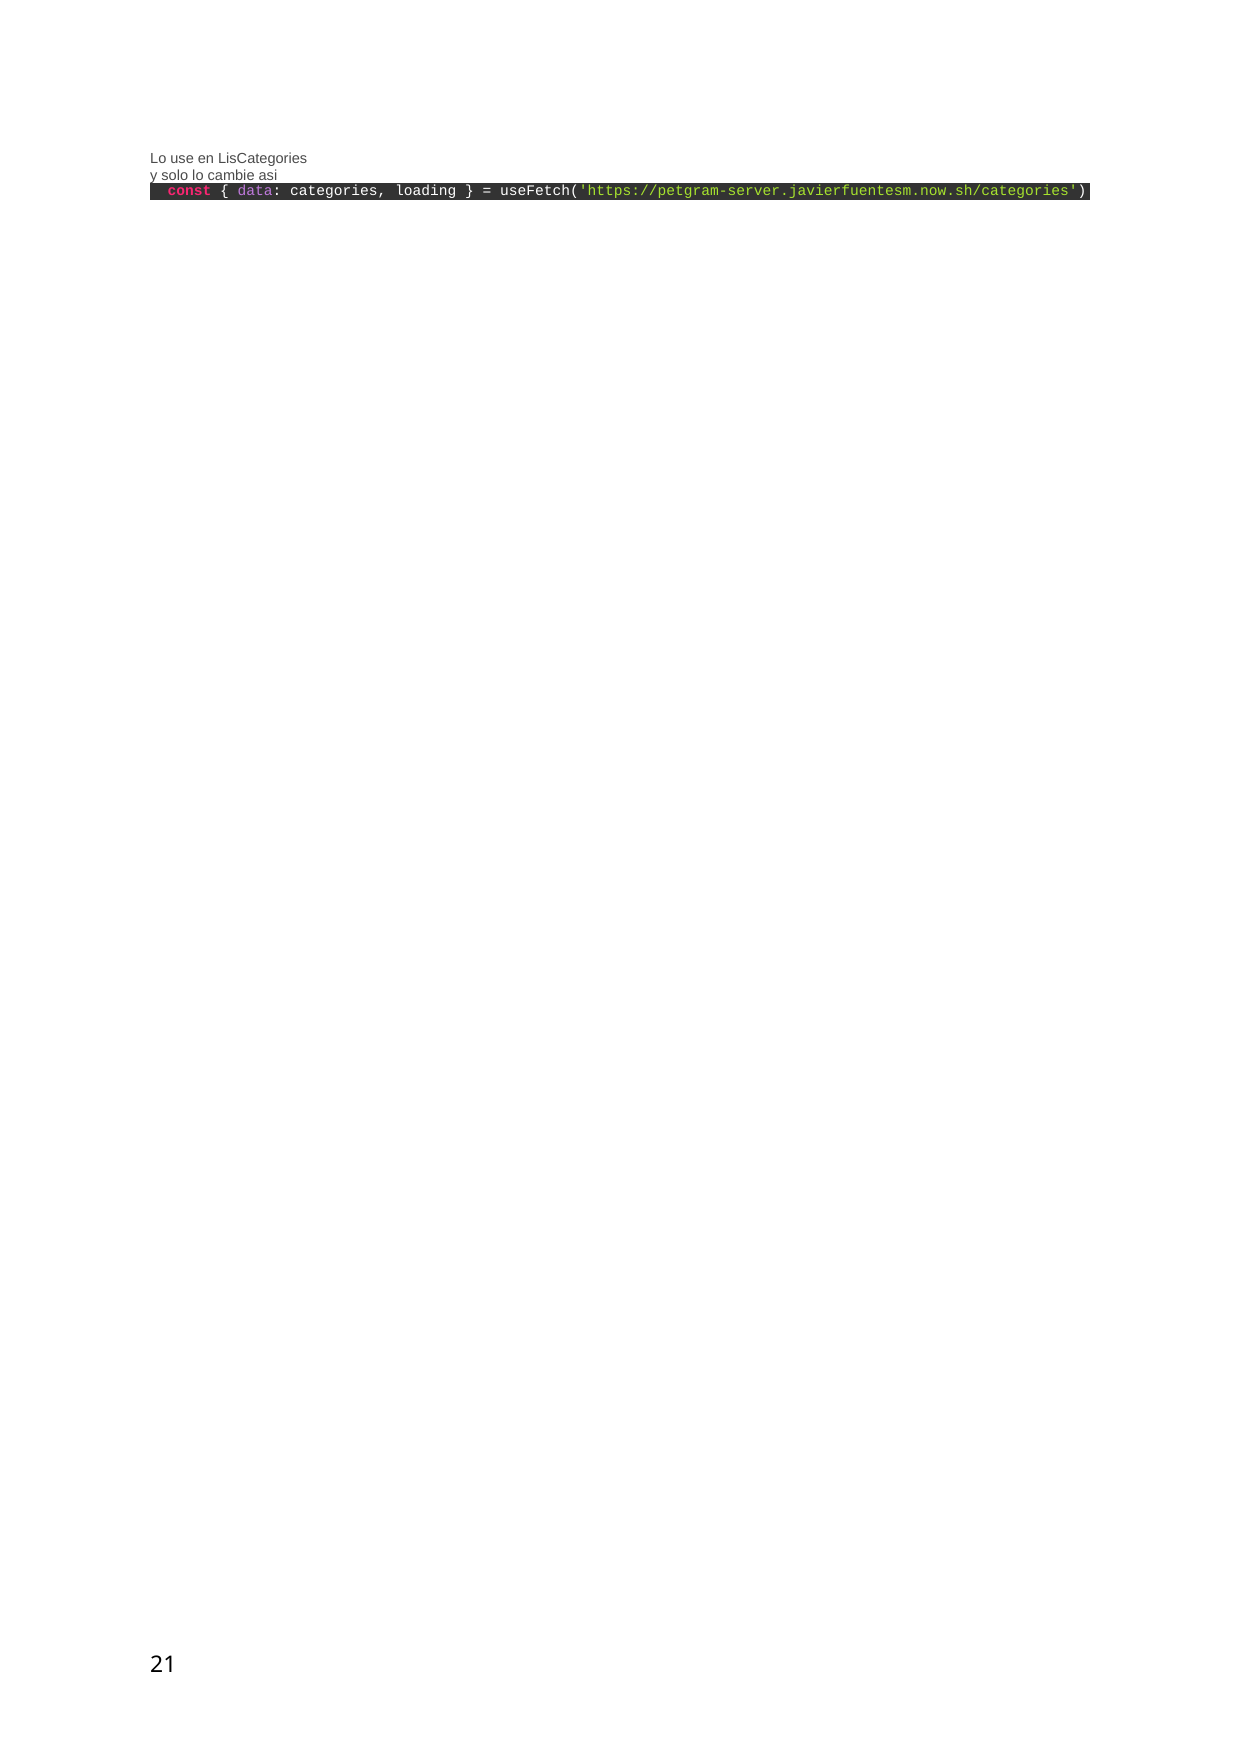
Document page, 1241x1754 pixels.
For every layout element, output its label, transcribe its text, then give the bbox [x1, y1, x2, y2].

text const { data: categories, loading } = useFetch('https://petgram-server.javierfuentesm.now.sh/categories') [150, 183, 1090, 200]
text Lo use en LisCategories y solo lo cambie asi [150, 150, 1090, 183]
